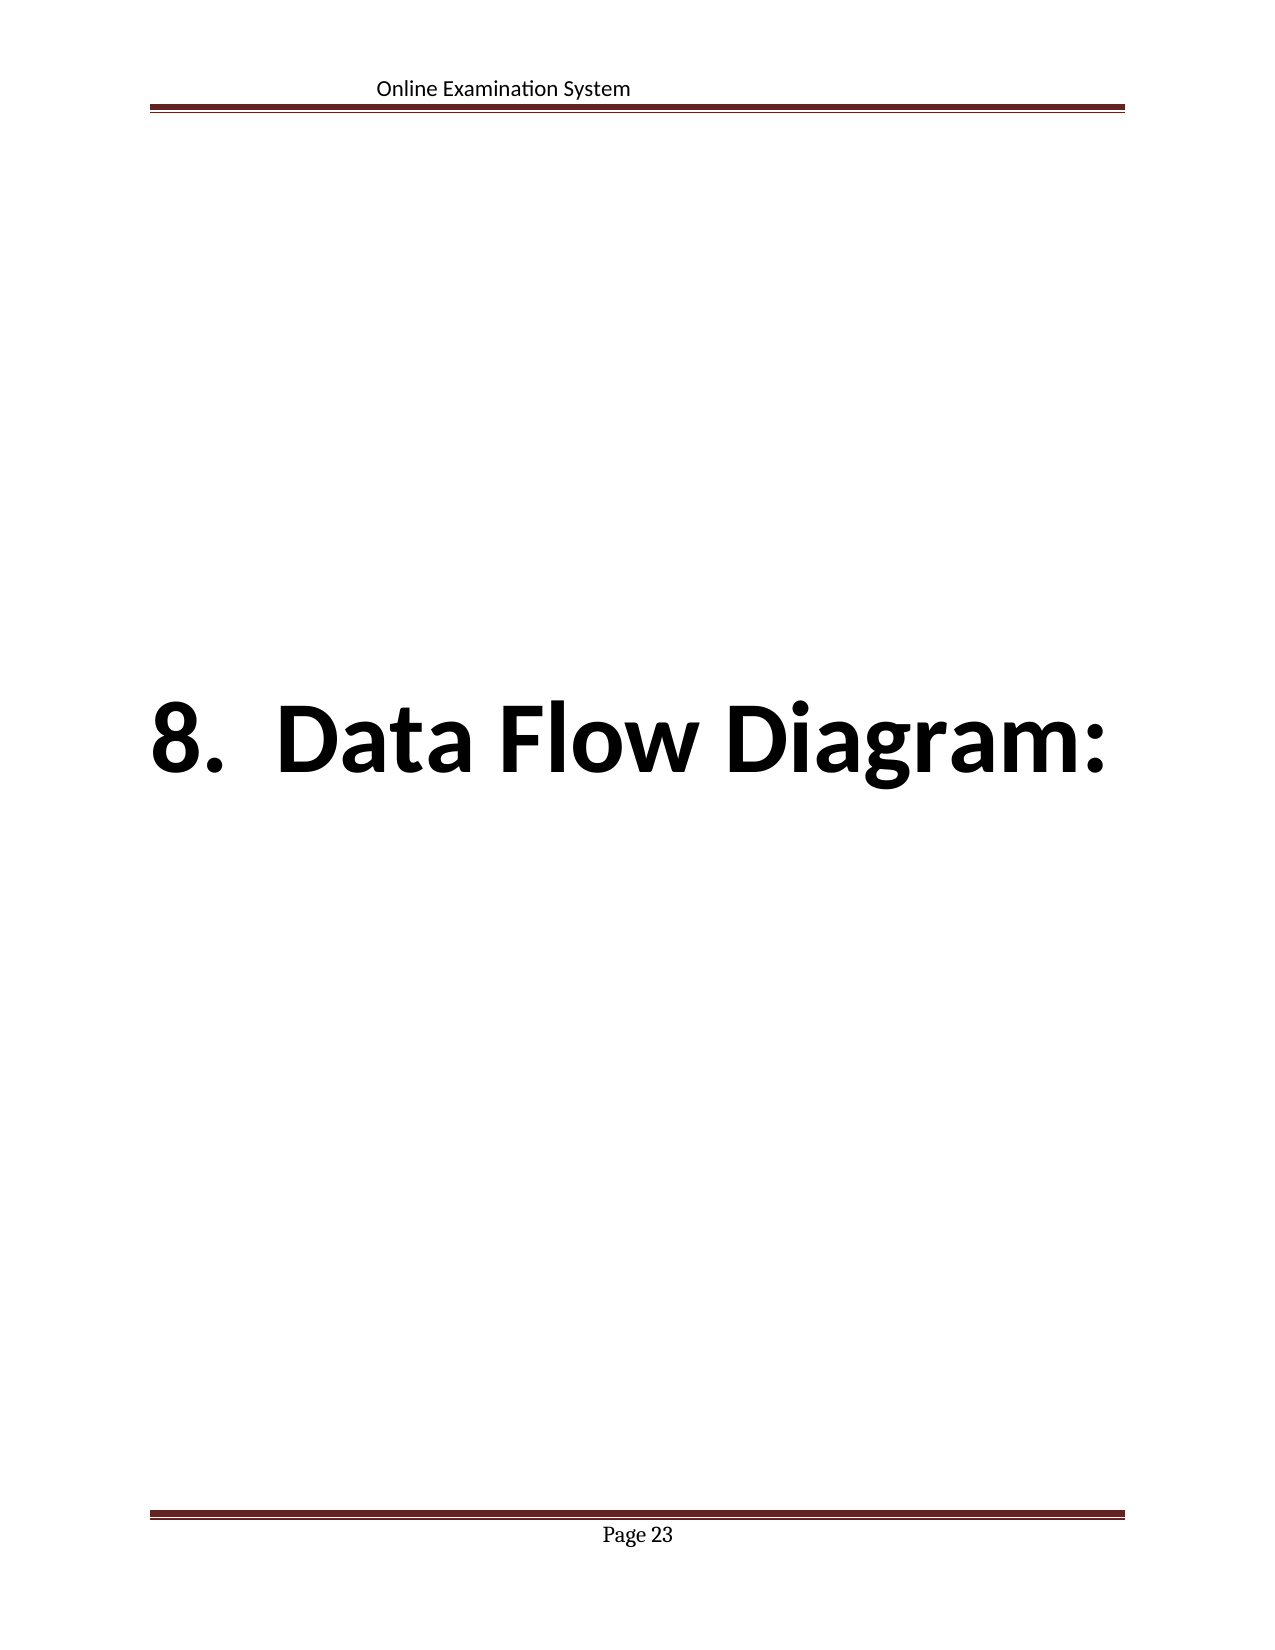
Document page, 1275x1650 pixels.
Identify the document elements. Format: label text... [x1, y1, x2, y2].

text 8. Data Flow Diagram: [150, 674, 1125, 798]
